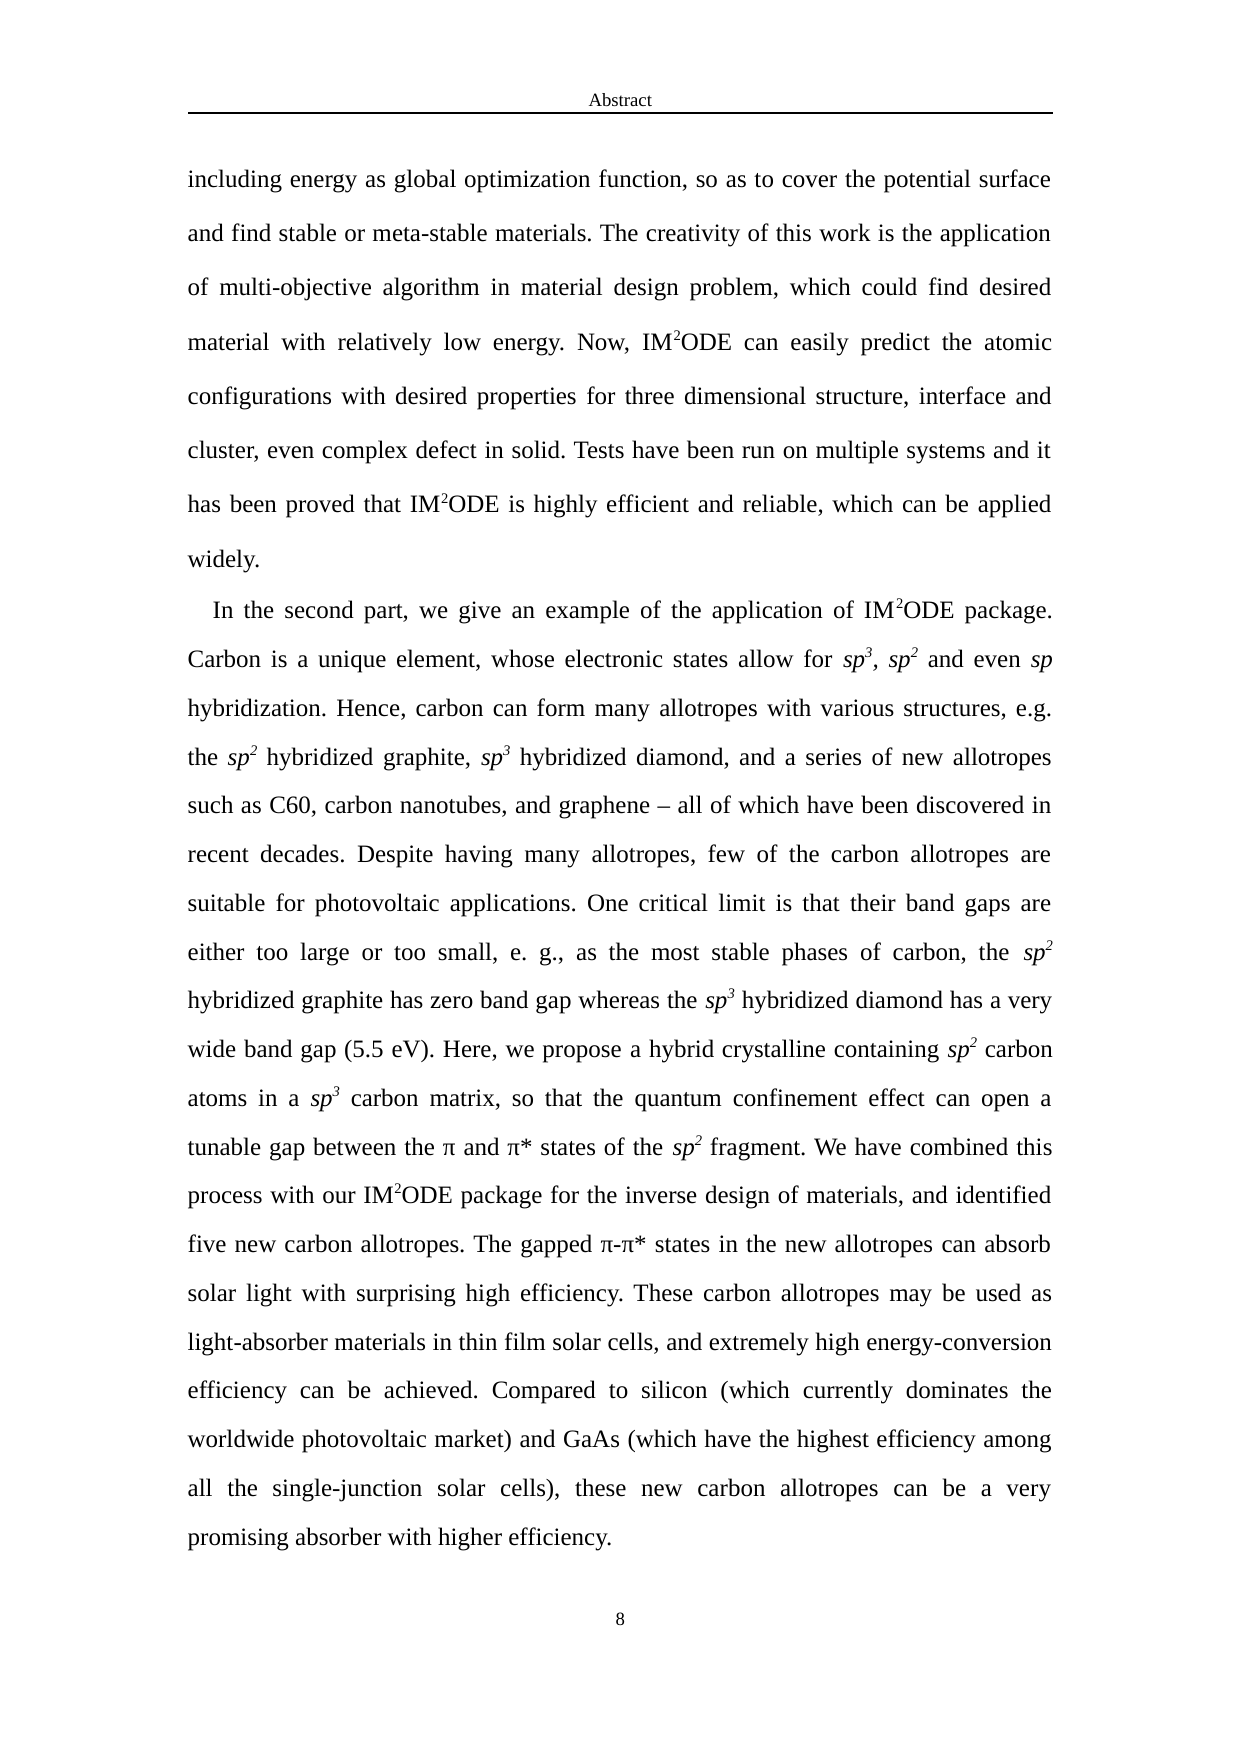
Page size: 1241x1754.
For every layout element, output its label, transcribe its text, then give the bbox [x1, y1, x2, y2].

text In the second part, we give an example of the application of IM2ODE package. Carbon is a unique element, whose electronic states allow for sp3, sp2 and even sp hybridization. Hence, carbon can form many allotropes with various structures, e.g. the sp2 hybridized graphite, sp3 hybridized diamond, and a series of new allotropes such as C60, carbon nanotubes, and graphene – all of which have been discovered in recent decades. Despite having many allotropes, few of the carbon allotropes are suitable for photovoltaic applications. One critical limit is that their band gaps are either too large or too small, e. g., as the most stable phases of carbon, the sp2 hybridized graphite has zero band gap whereas the sp3 hybridized diamond has a very wide band gap (5.5 eV). Here, we propose a hybrid crystalline containing sp2 carbon atoms in a sp3 carbon matrix, so that the quantum confinement effect can open a tunable gap between the π and π* states of the sp2 fragment. We have combined this process with our IM2ODE package for the inverse design of materials, and identified five new carbon allotropes. The gapped π-π* states in the new allotropes can absorb solar light with surprising high efficiency. These carbon allotropes may be used as light-absorber materials in thin film solar cells, and extremely high energy-conversion efficiency can be achieved. Compared to silicon (which currently dominates the worldwide photovoltaic market) and GaAs (which have the highest efficiency among all the single-junction solar cells), these new carbon allotropes can be a very promising absorber with higher efficiency. [187, 593, 1053, 1552]
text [187, 162, 1053, 574]
